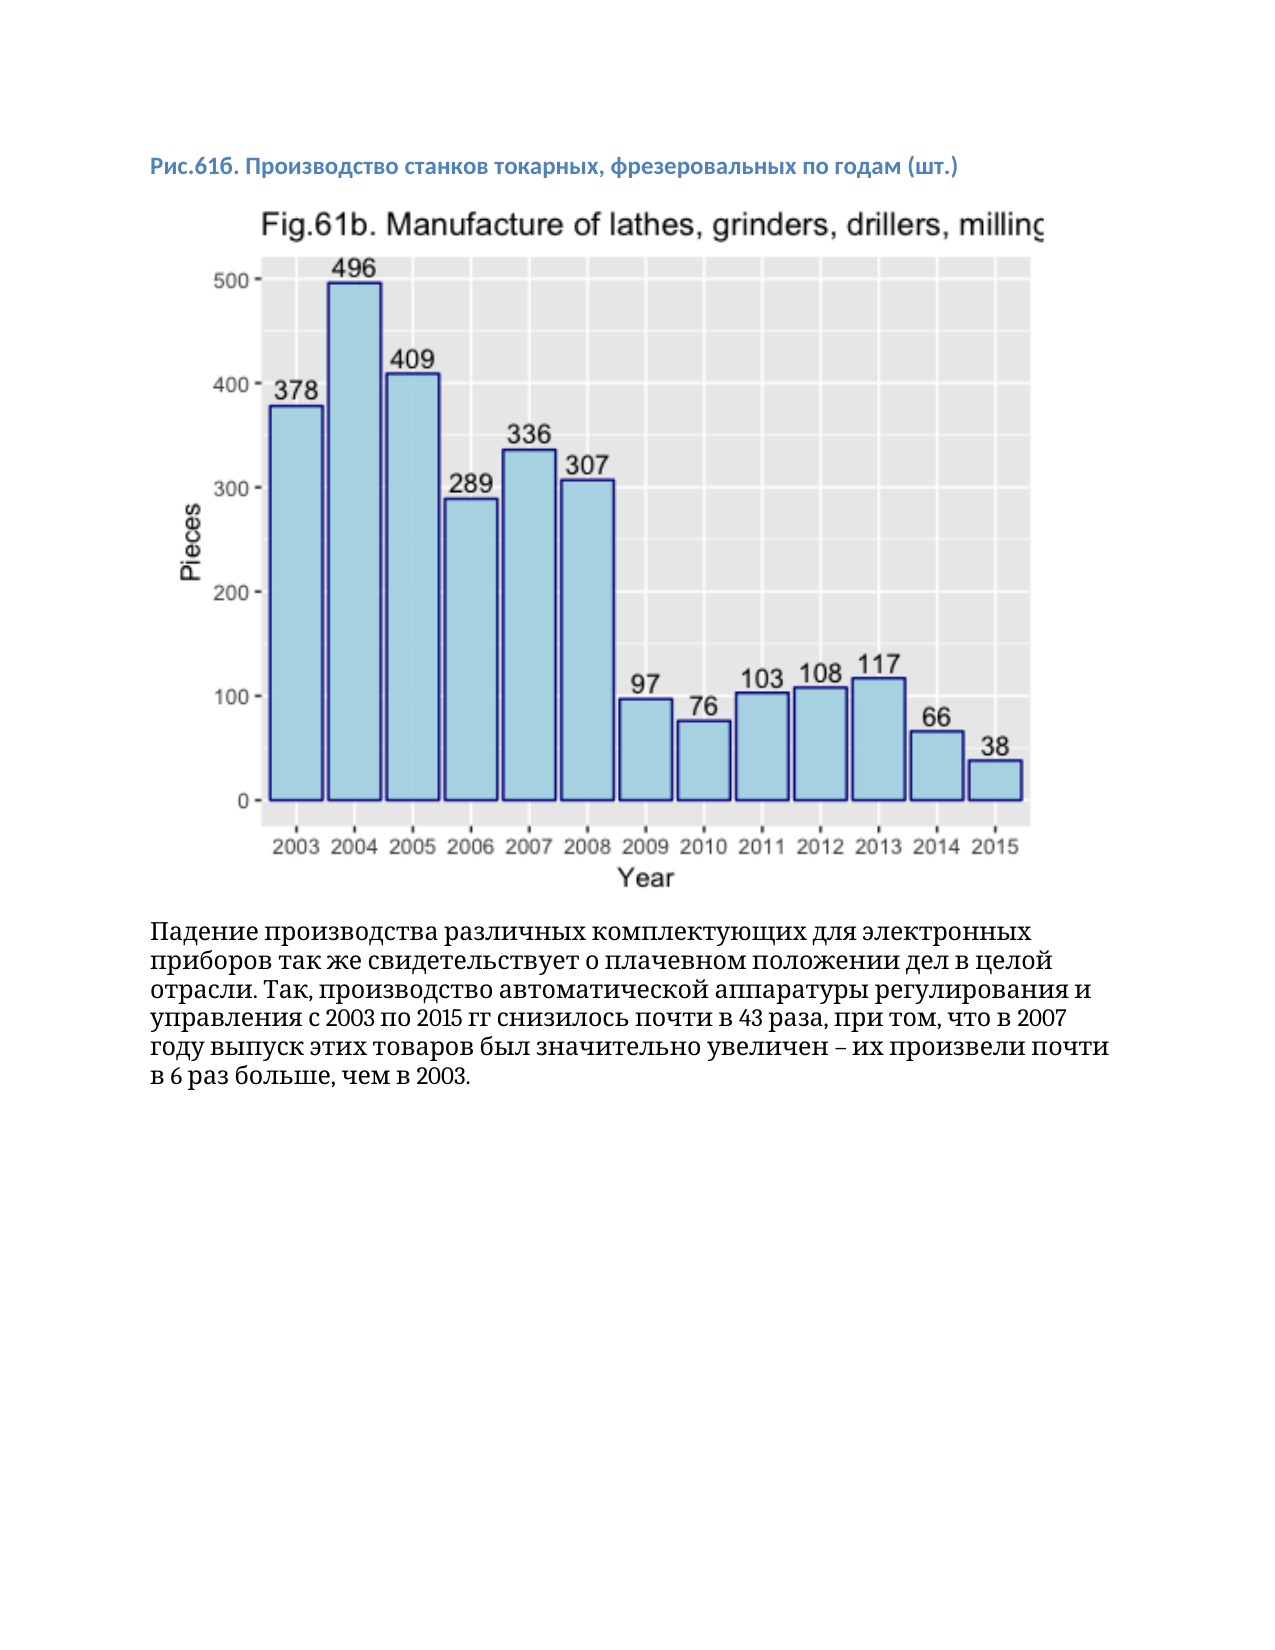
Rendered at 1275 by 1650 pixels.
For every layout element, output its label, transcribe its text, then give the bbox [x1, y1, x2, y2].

text Падение производства различных комплектующих для электронных приборов так же свидетельствует о плачевном положении дел в целой отрасли. Так, производство автоматической аппаратуры регулирования и управления с 2003 по 2015 гг снизилось почти в 43 раза, при том, что в 2007 году выпуск этих товаров был значительно увеличен – их произвели почти в 6 раз больше, чем в 2003. [150, 918, 1125, 1091]
subtitle Рис.61б. Производство станков токарных, фрезеровальных по годам (шт.) [150, 150, 1125, 181]
picture [168, 199, 1044, 900]
